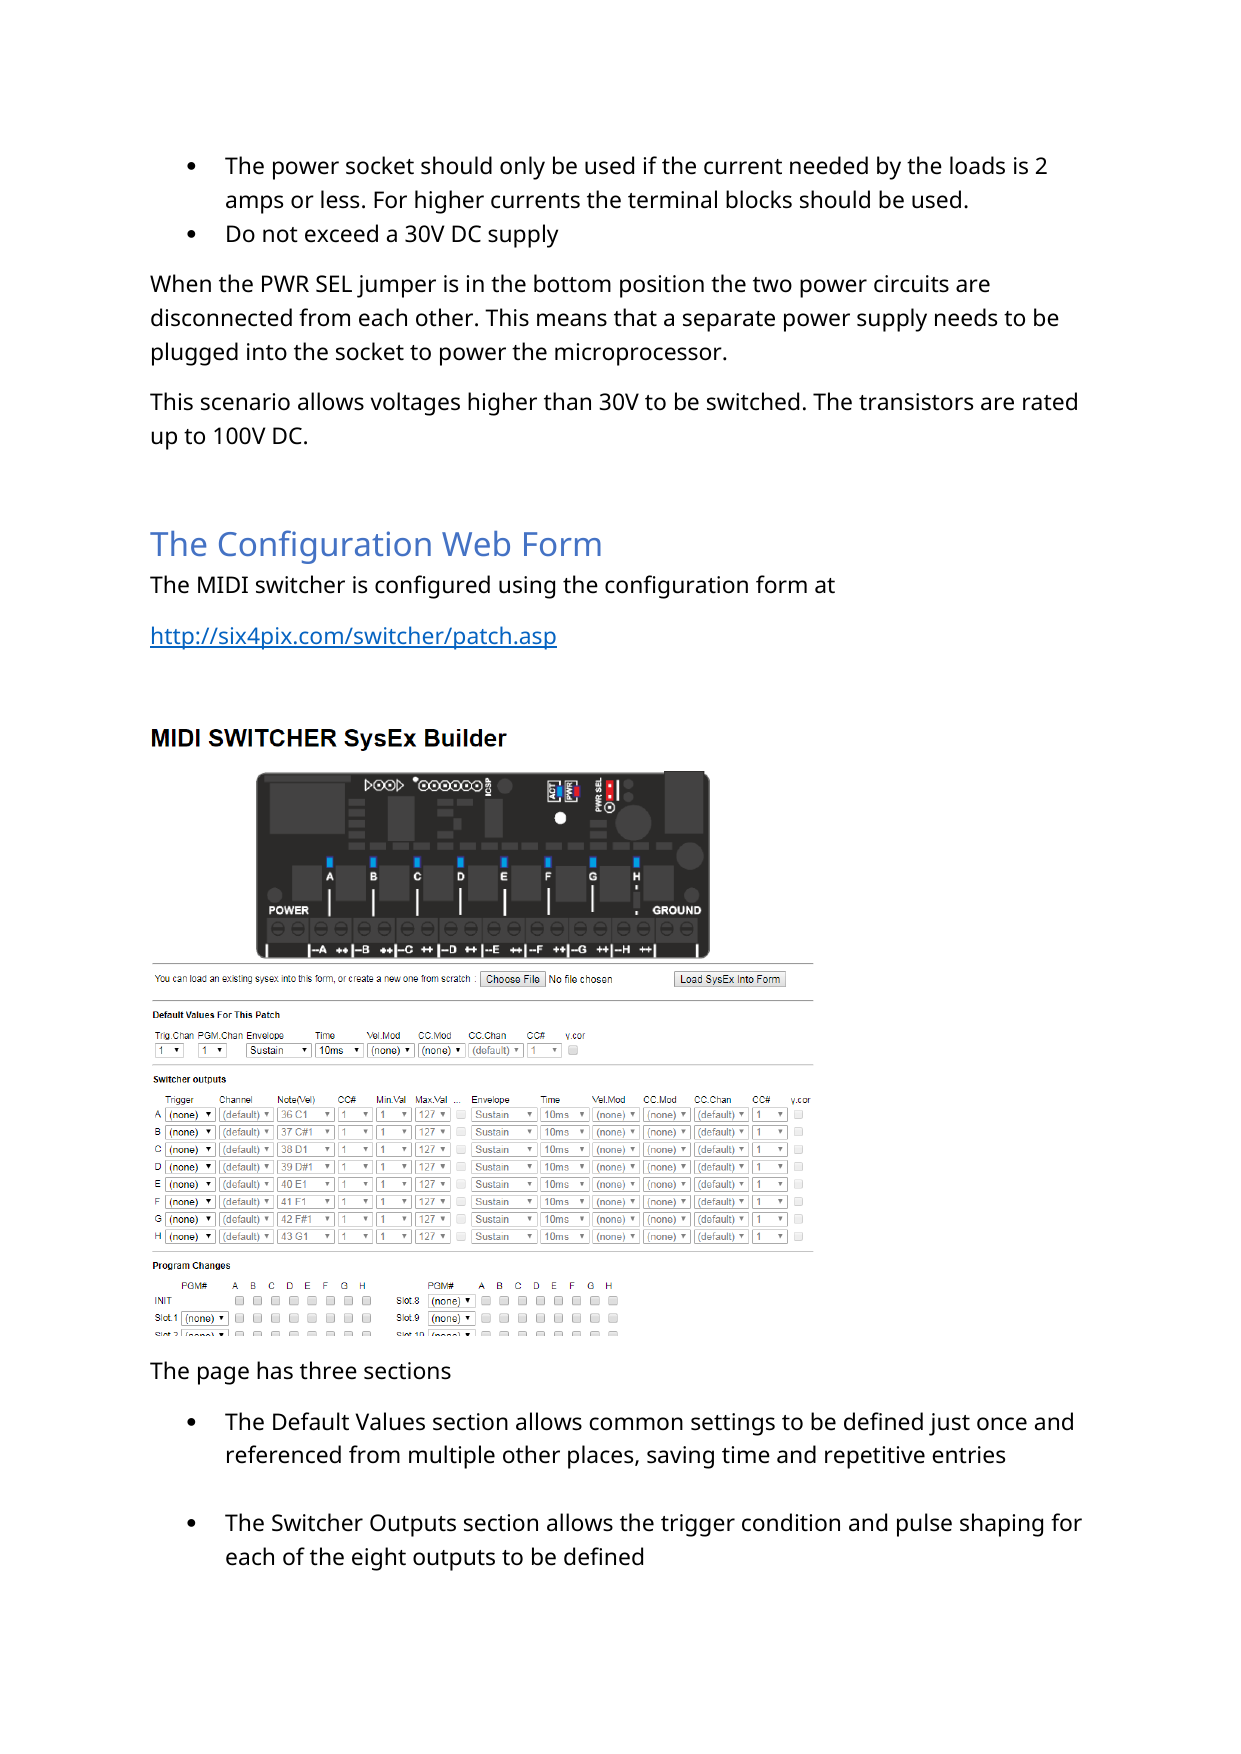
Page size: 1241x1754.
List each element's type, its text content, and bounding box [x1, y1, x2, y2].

list The Switcher Outputs section allows the trigger condition and pulse shaping for each of the eight outputs to be defined [187, 1507, 1090, 1572]
text http://six4pix.com/switcher/patch.asp [150, 620, 1090, 651]
list The power socket should only be used if the current needed by the loads is 2 amps or less. For higher currents the terminal blocks should be used. [187, 150, 1090, 215]
text This scenario allows voltages higher than 30V to be switched. The transistors are rated up to 100V DC. [150, 386, 1090, 451]
picture [150, 720, 1055, 1336]
text The MIDI switcher is configured using the configuration form at [150, 569, 1090, 601]
subtitle The Configuration Web Form [150, 520, 1090, 566]
text The page has three sections [150, 1355, 1090, 1386]
list The Default Values section allows common settings to be defined just once and referenced from multiple other places, saving time and repetitive entries [187, 1405, 1090, 1470]
text When the PWR SEL jumper is in the bottom position the two power circuits are disconnected from each other. This means that a separate power supply needs to be plugged into the socket to power the microprocessor. [150, 268, 1090, 367]
list Do not exceed a 30V DC supply [187, 217, 1090, 249]
